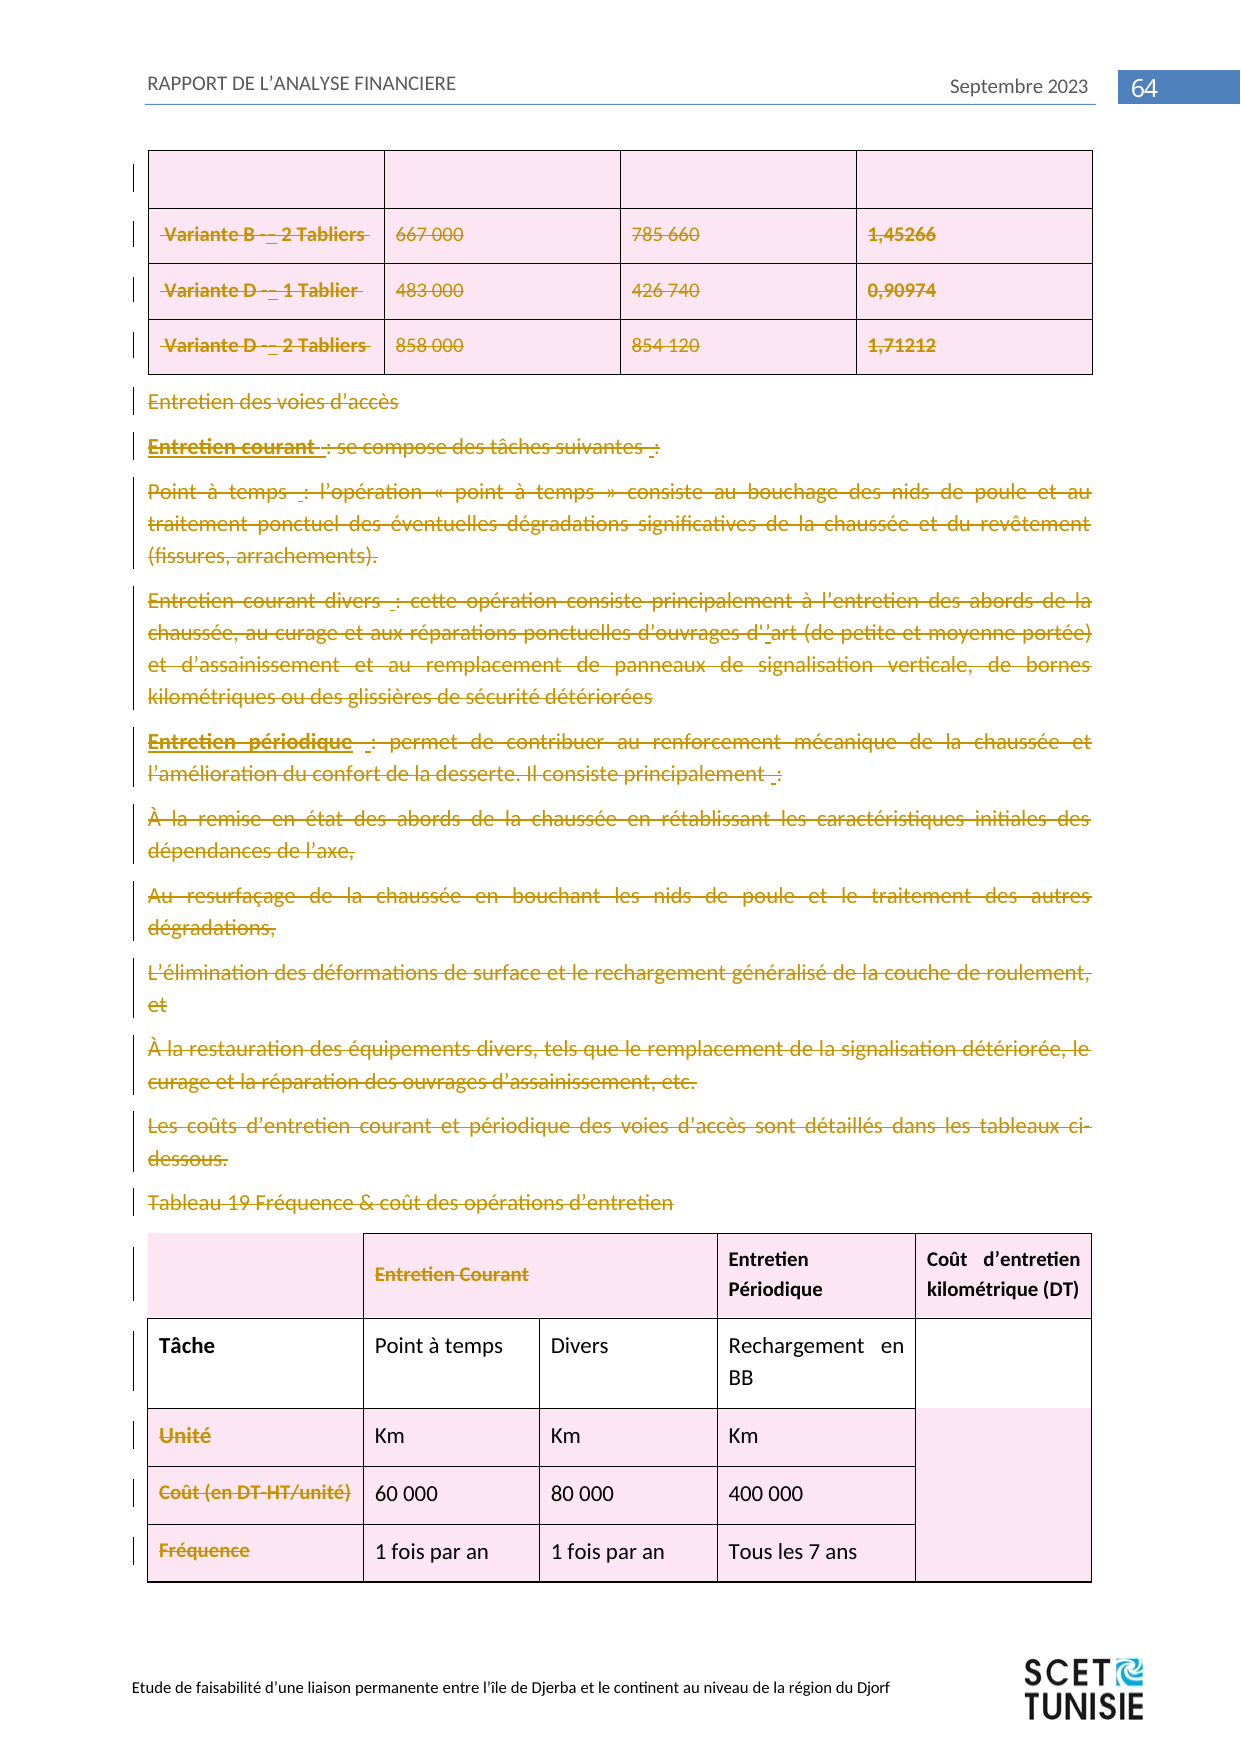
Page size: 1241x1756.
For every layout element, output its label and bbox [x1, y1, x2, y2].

table_cell [540, 1319, 717, 1408]
picture [1024, 1658, 1143, 1720]
table_cell [718, 1319, 915, 1408]
table_cell [364, 1319, 539, 1408]
table_cell [916, 1319, 1091, 1581]
table_cell [148, 1319, 363, 1408]
